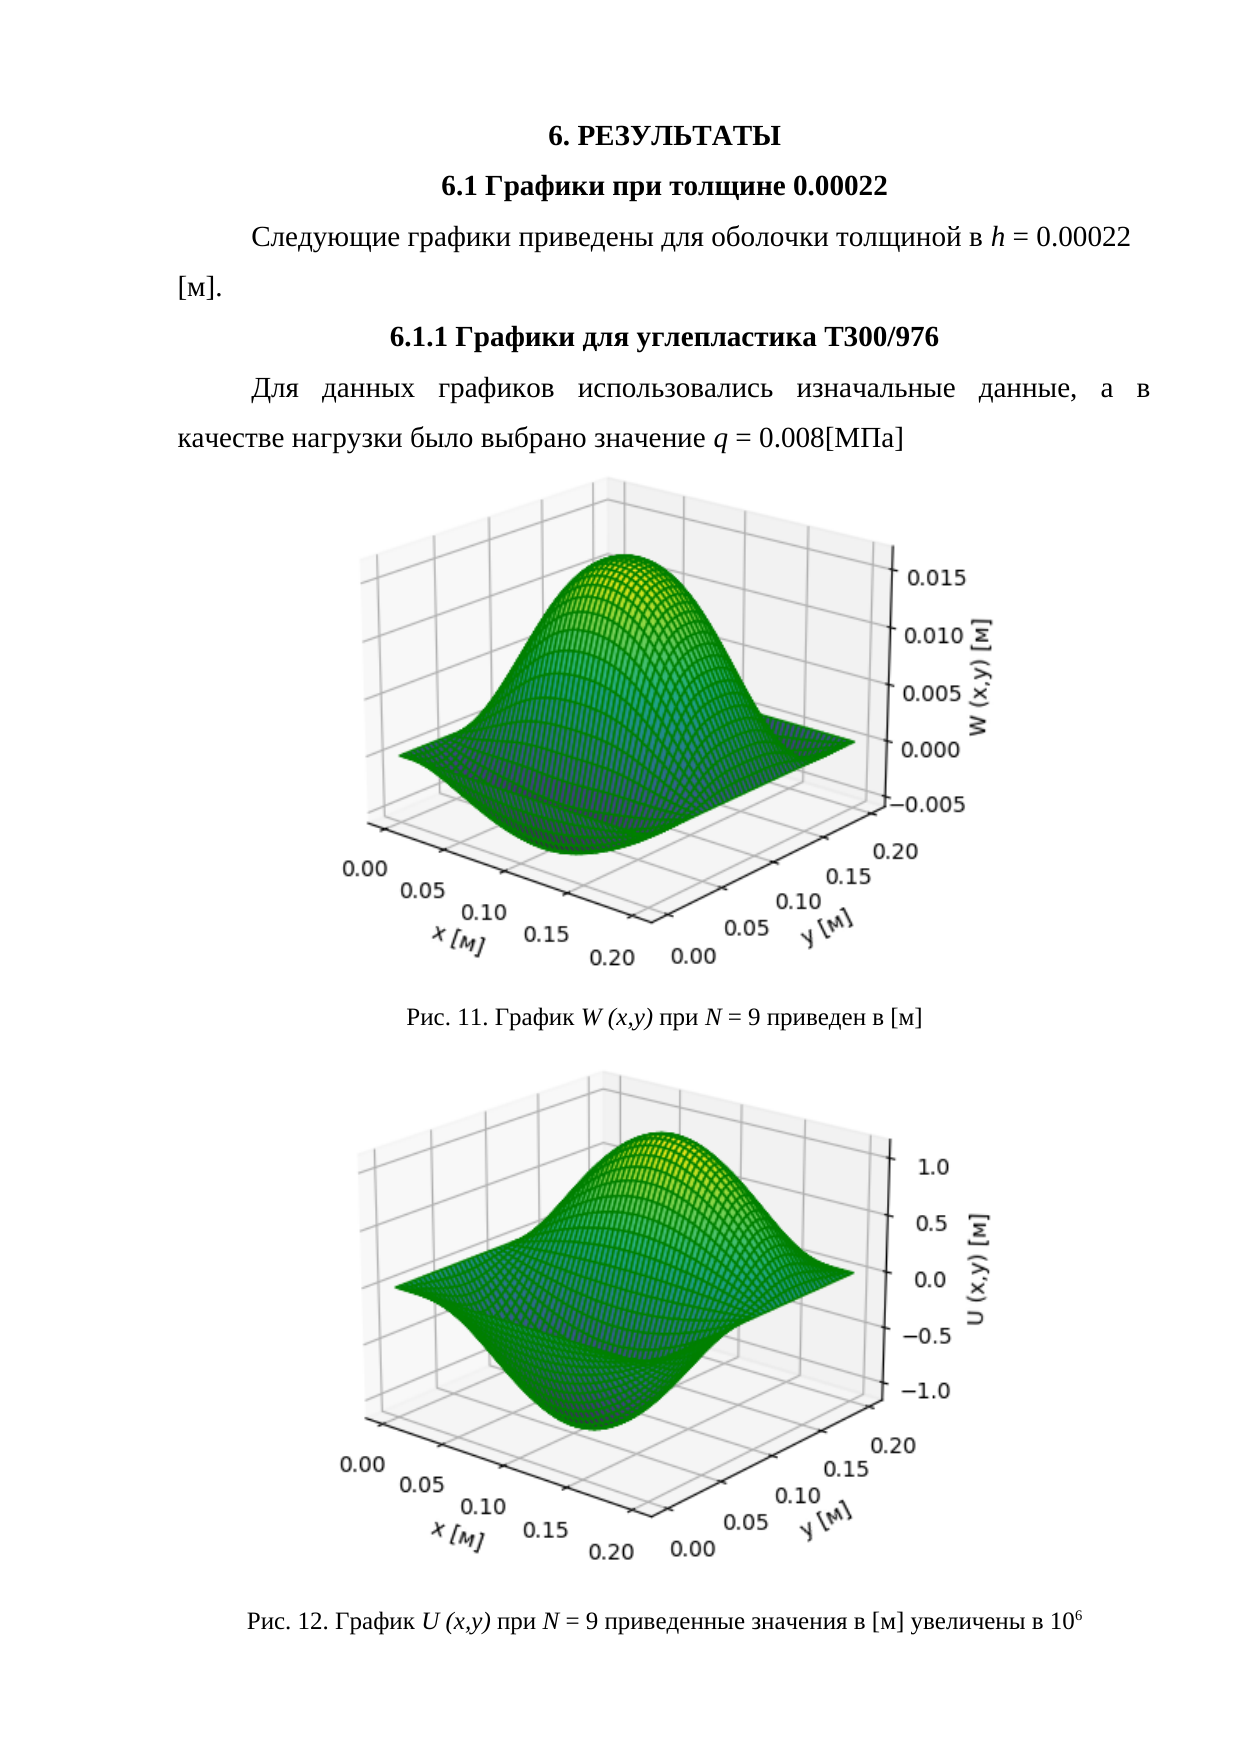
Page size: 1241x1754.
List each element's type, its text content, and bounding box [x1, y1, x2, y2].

picture [317, 470, 1012, 989]
text Следующие графики приведены для оболочки толщиной в h = 0.00022 [м]. [177, 219, 1152, 303]
subtitle 6. РЕЗУЛЬТАТЫ [177, 118, 1152, 152]
text Рис. 12. График U (x,y) при N = 9 приведенные значения в [м] увеличены в 106 [177, 1606, 1152, 1635]
list Для данных графиков использовались изначальные данные, а в качестве нагрузки было выбрано значение q = 0.008[МПа] [177, 370, 1152, 453]
subtitle 6.1.1 Графики для углепластика Т300/976 [177, 319, 1152, 353]
picture [324, 1045, 1005, 1588]
text Рис. 11. График W (x,y) при N = 9 приведен в [м] [177, 1002, 1152, 1031]
subtitle 6.1 Графики при толщине 0.00022 [177, 168, 1152, 202]
